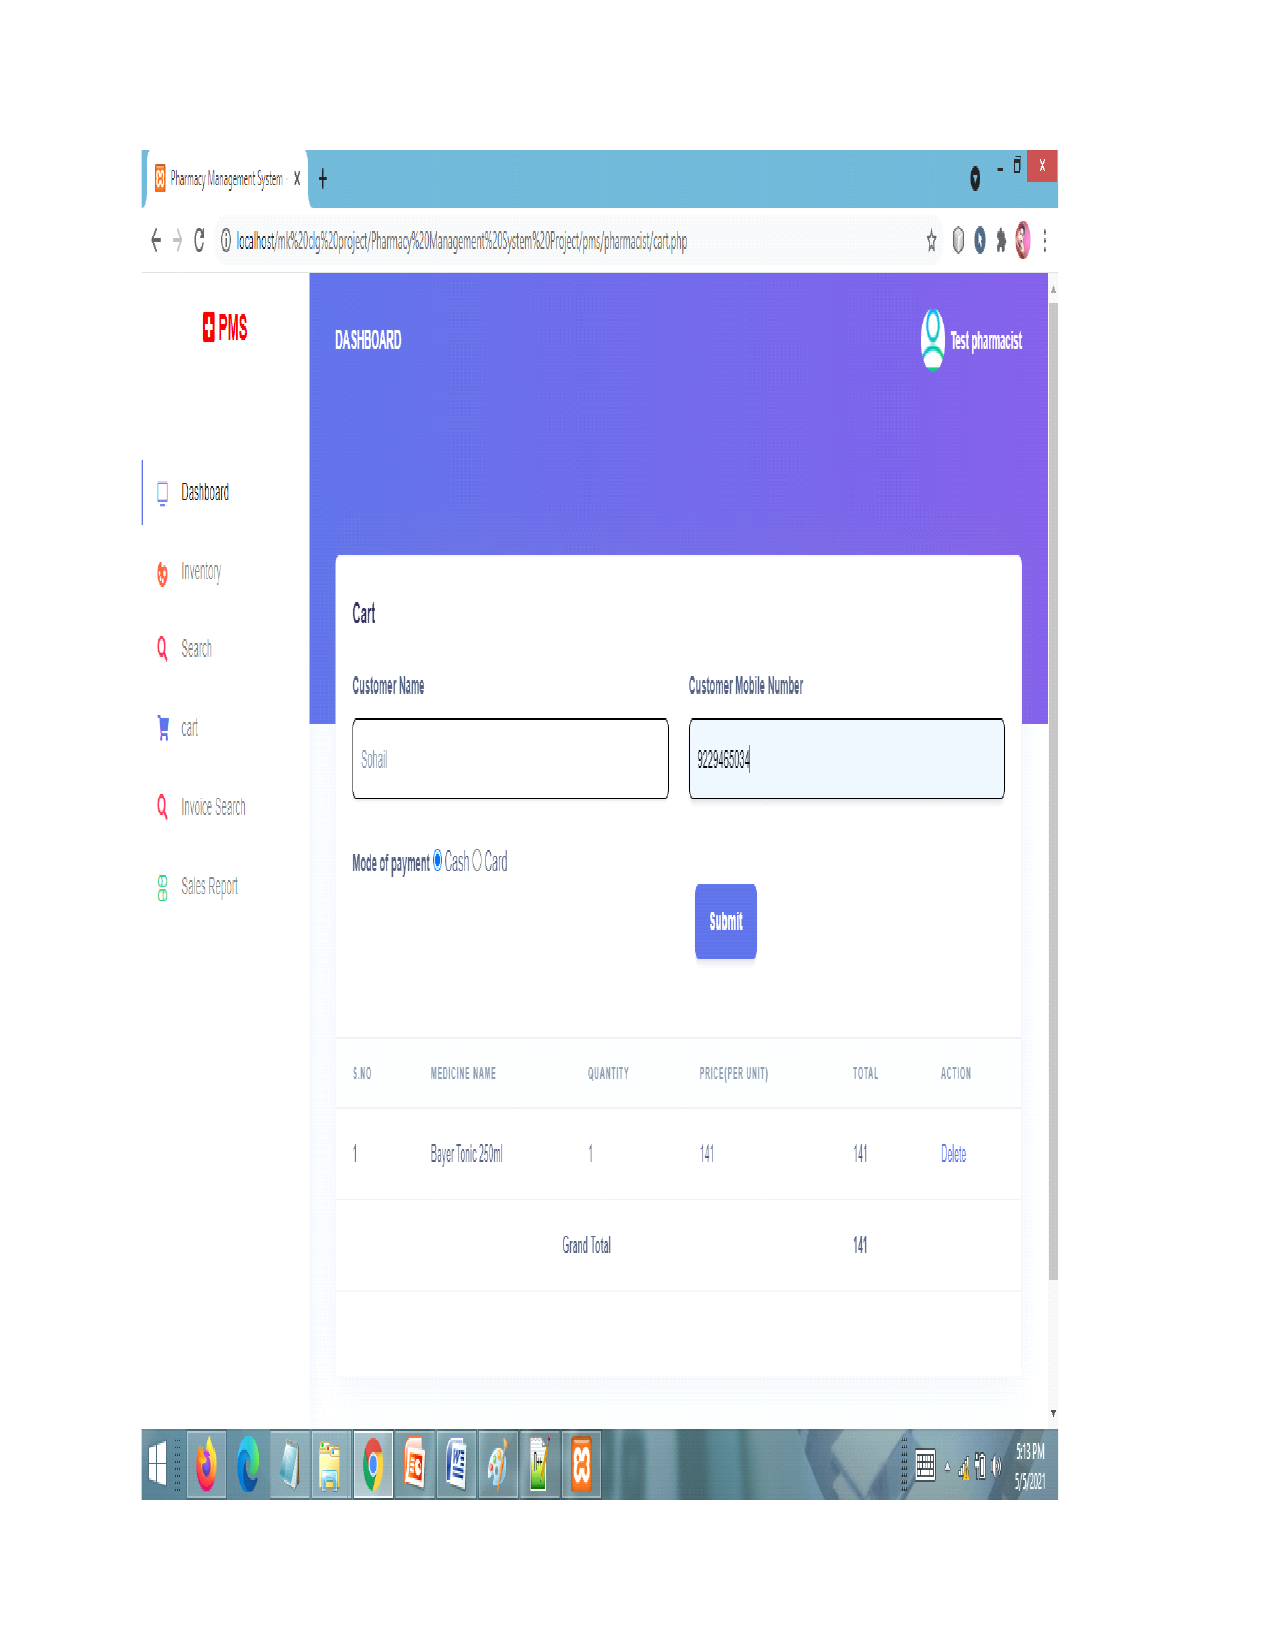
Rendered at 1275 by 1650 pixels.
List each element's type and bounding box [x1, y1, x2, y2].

picture [141, 150, 1059, 1500]
